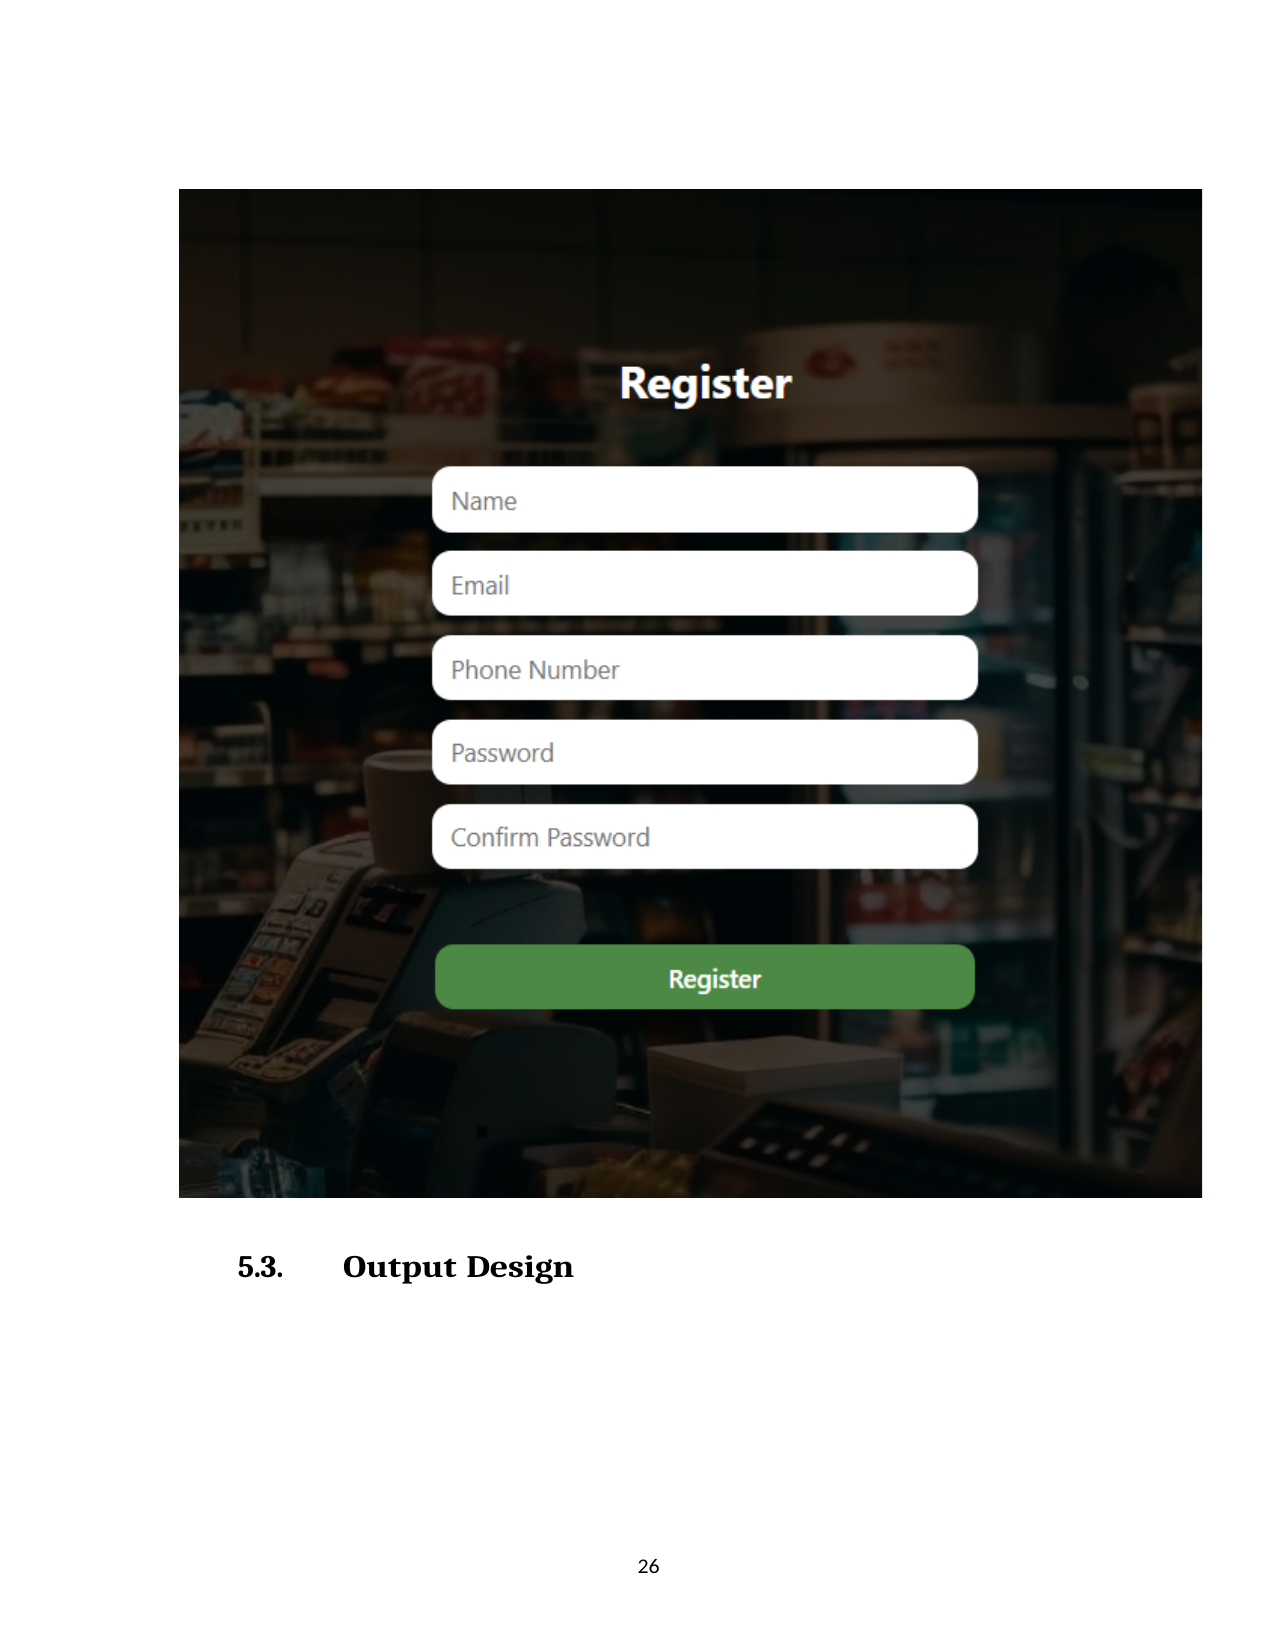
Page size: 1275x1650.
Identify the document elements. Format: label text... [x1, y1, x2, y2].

picture [179, 189, 1203, 1198]
subtitle Output Design [238, 1249, 1202, 1285]
